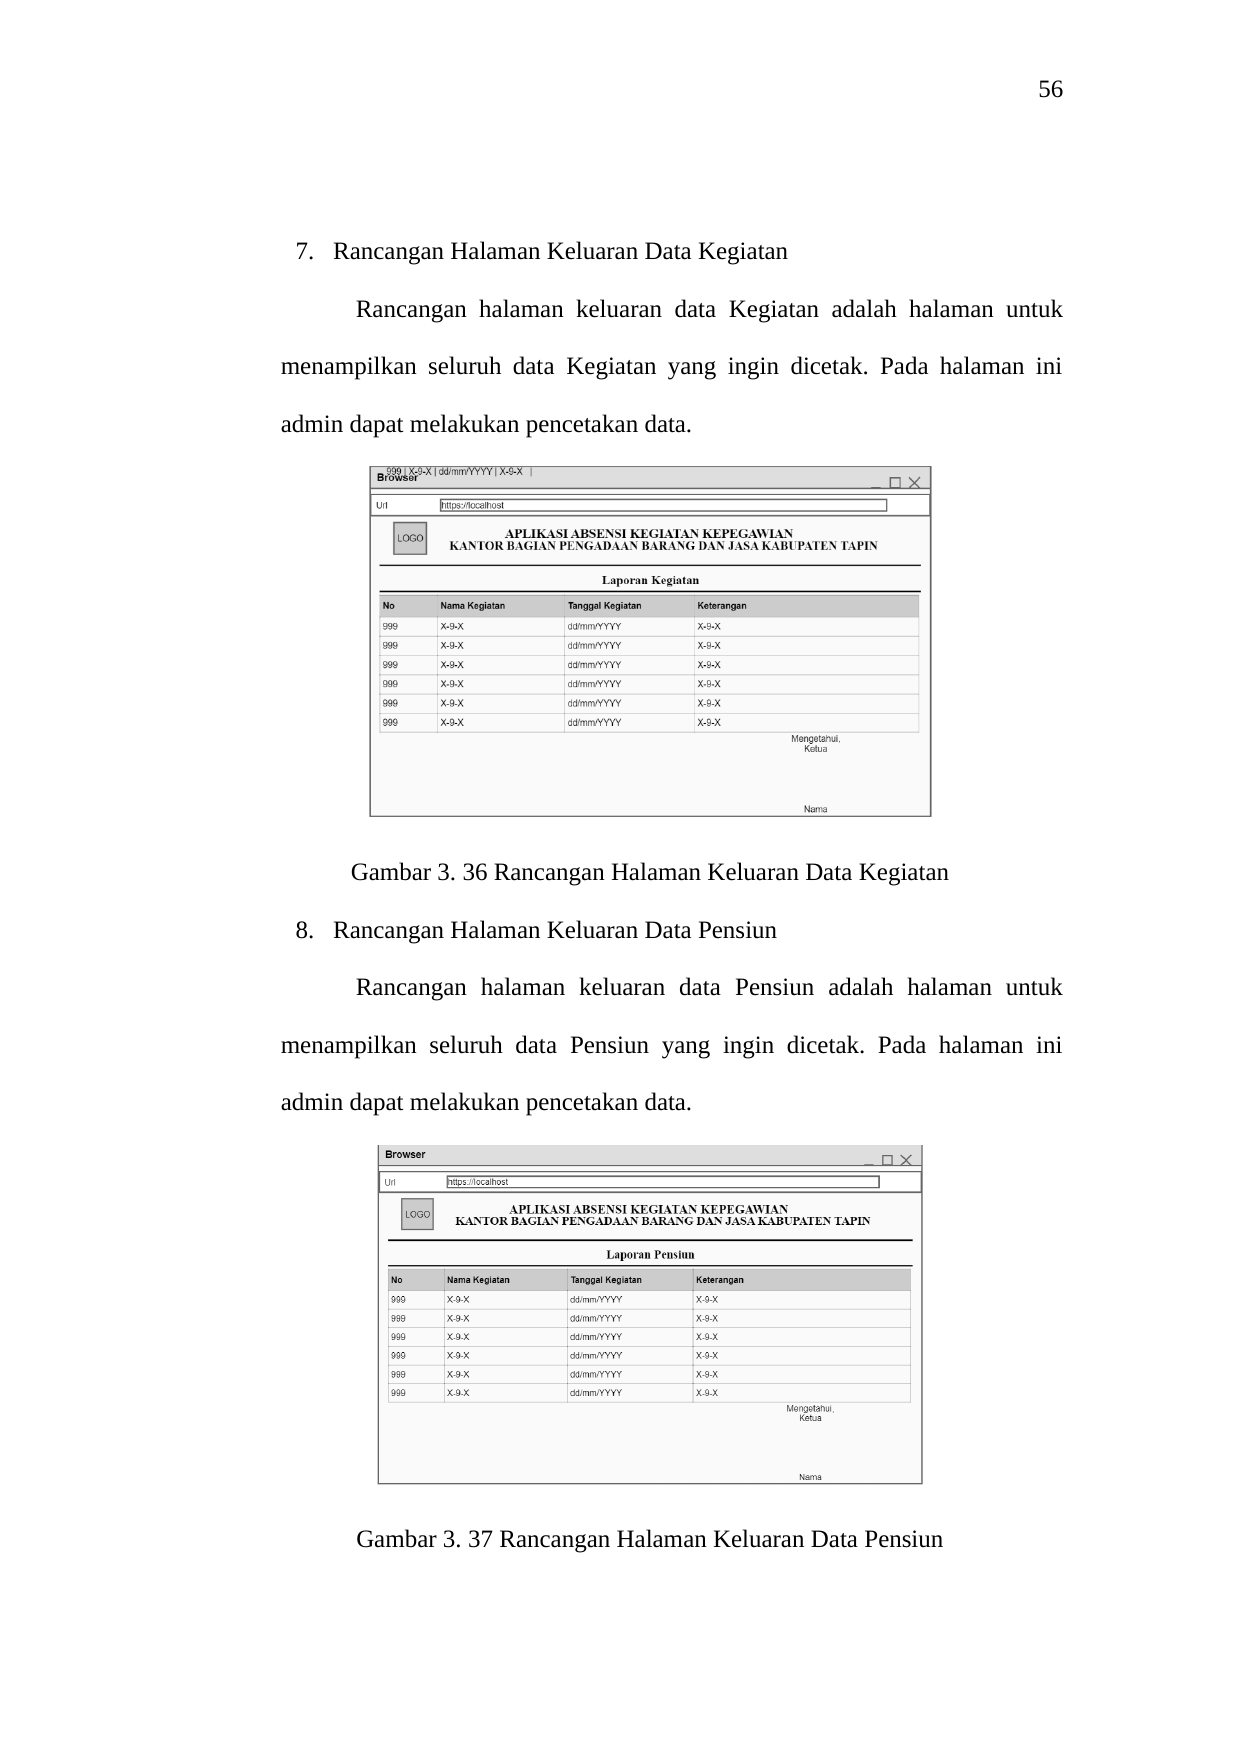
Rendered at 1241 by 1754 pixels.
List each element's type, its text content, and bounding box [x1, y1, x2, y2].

picture [371, 1145, 928, 1496]
list Rancangan halaman keluaran data Kegiatan adalah halaman untuk menampilkan seluruh data Kegiatan yang ingin dicetak. Pada halaman ini admin dapat melakukan pencetakan data. [281, 294, 1063, 437]
text Gambar 3. 37 Rancangan Halaman Keluaran Data Pensiun [236, 1524, 1063, 1553]
list Rancangan Halaman Keluaran Data Pensiun [295, 915, 1063, 944]
list Rancangan Halaman Keluaran Data Kegiatan [295, 236, 1063, 265]
list Rancangan halaman keluaran data Pensiun adalah halaman untuk menampilkan seluruh data Pensiun yang ingin dicetak. Pada halaman ini admin dapat melakukan pencetakan data. [281, 972, 1063, 1116]
text Gambar 3. 36 Rancangan Halaman Keluaran Data Kegiatan [236, 857, 1063, 886]
picture [362, 466, 937, 829]
